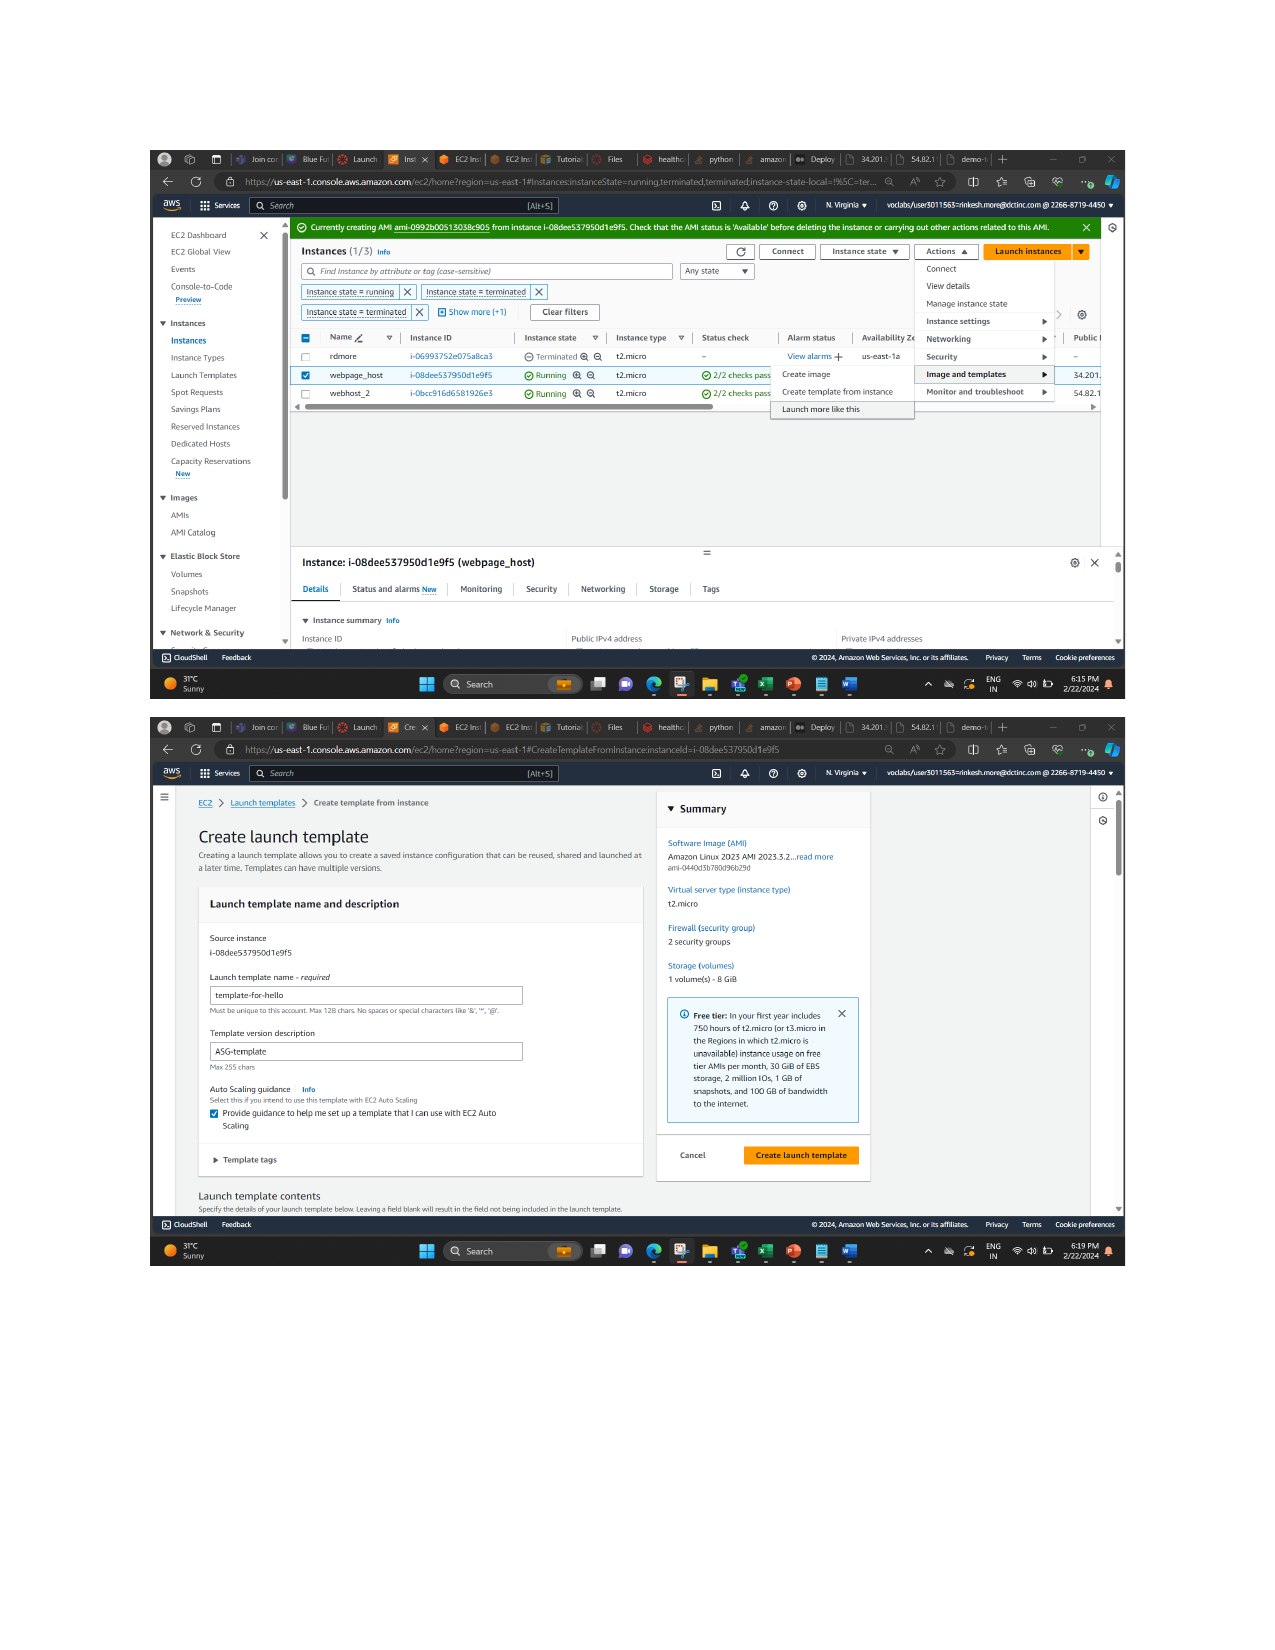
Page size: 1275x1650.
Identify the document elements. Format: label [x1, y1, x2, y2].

picture [150, 150, 1125, 699]
picture [150, 717, 1125, 1266]
